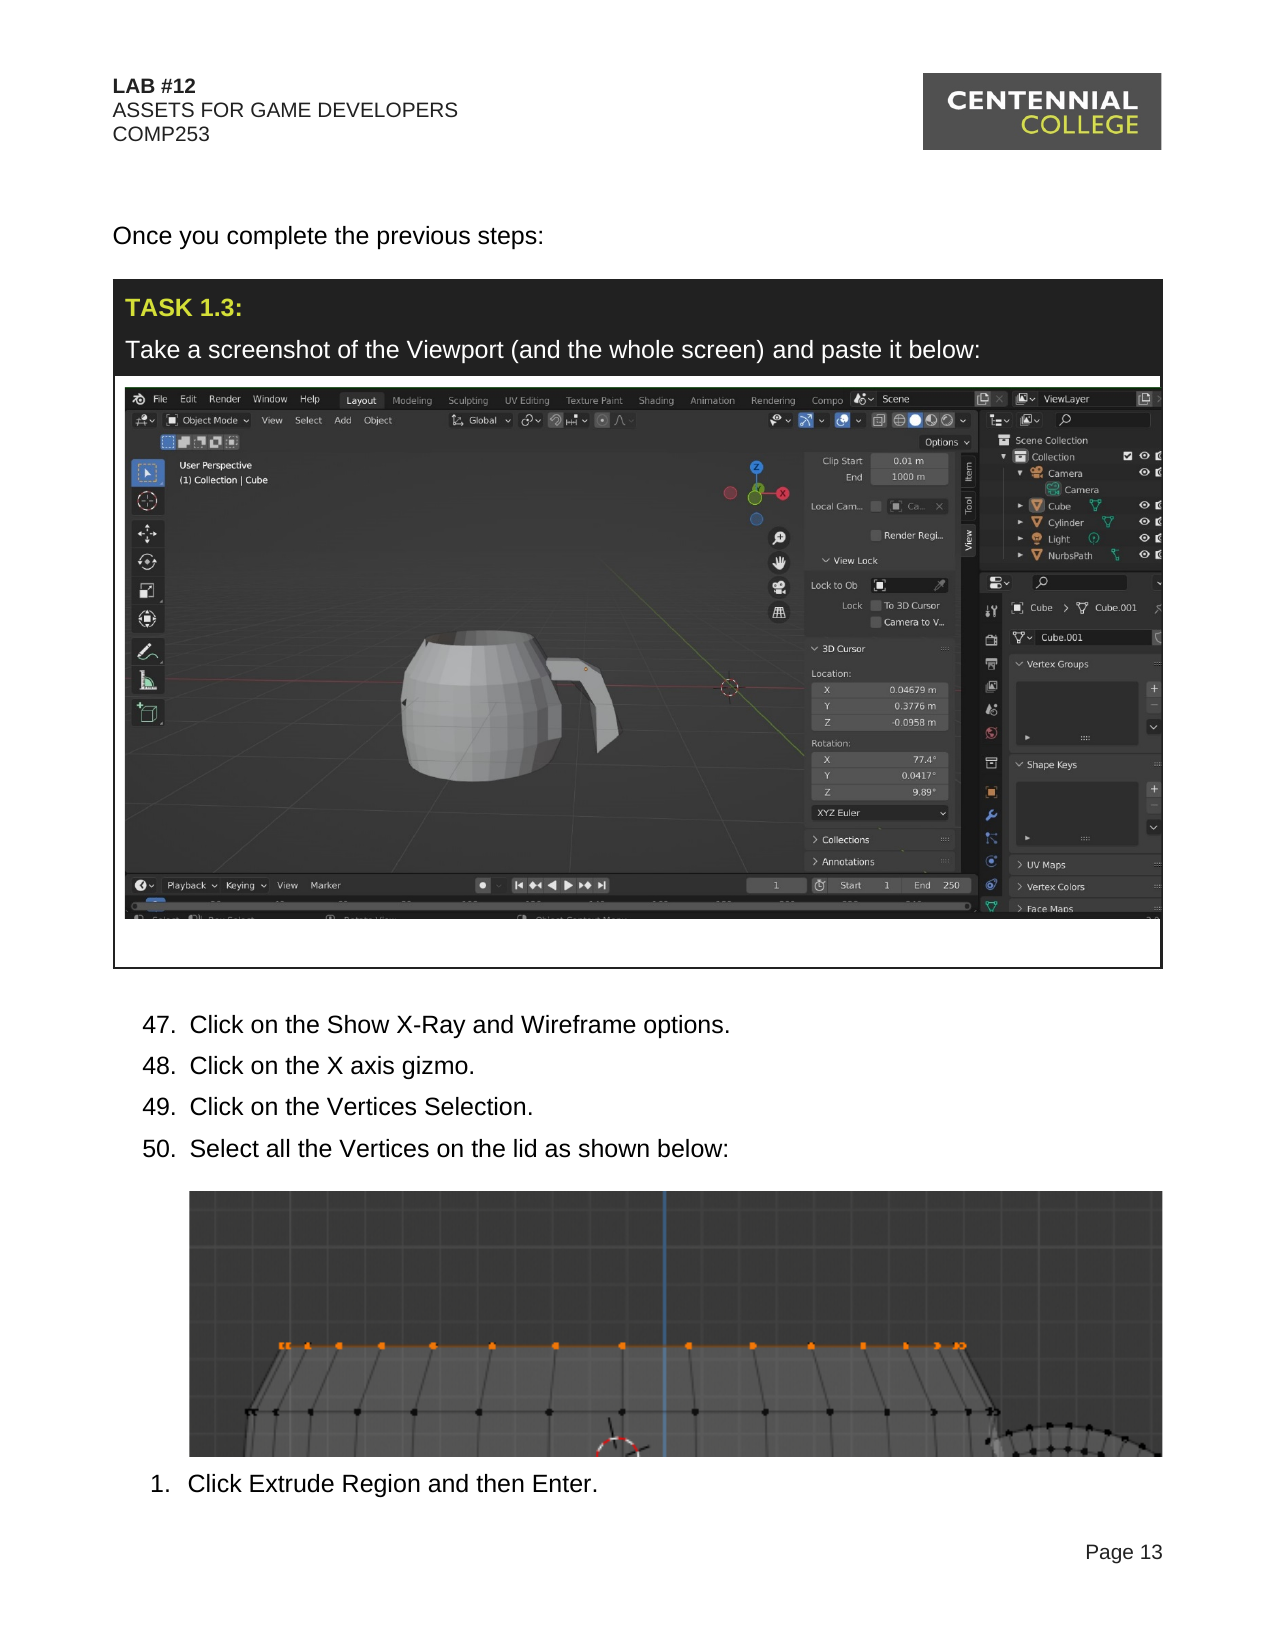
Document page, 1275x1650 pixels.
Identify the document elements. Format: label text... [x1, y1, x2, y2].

picture [923, 73, 1162, 150]
list Click on the Vertices Selection. [142, 1092, 1162, 1121]
list Click on the Show X-Ray and Wireframe options. [142, 1010, 1162, 1039]
table_cell [115, 376, 1160, 967]
picture [189, 1191, 1163, 1457]
table_header TASK 1.3: Take a screenshot of the Viewport (and the whole screen) and paste it below: [115, 281, 1160, 376]
picture [124, 387, 1162, 919]
list Click on the X axis gizmo. [142, 1051, 1162, 1080]
list Click Extrude Region and then Enter. [150, 1469, 1162, 1498]
text Once you complete the previous steps: [112, 221, 1162, 250]
